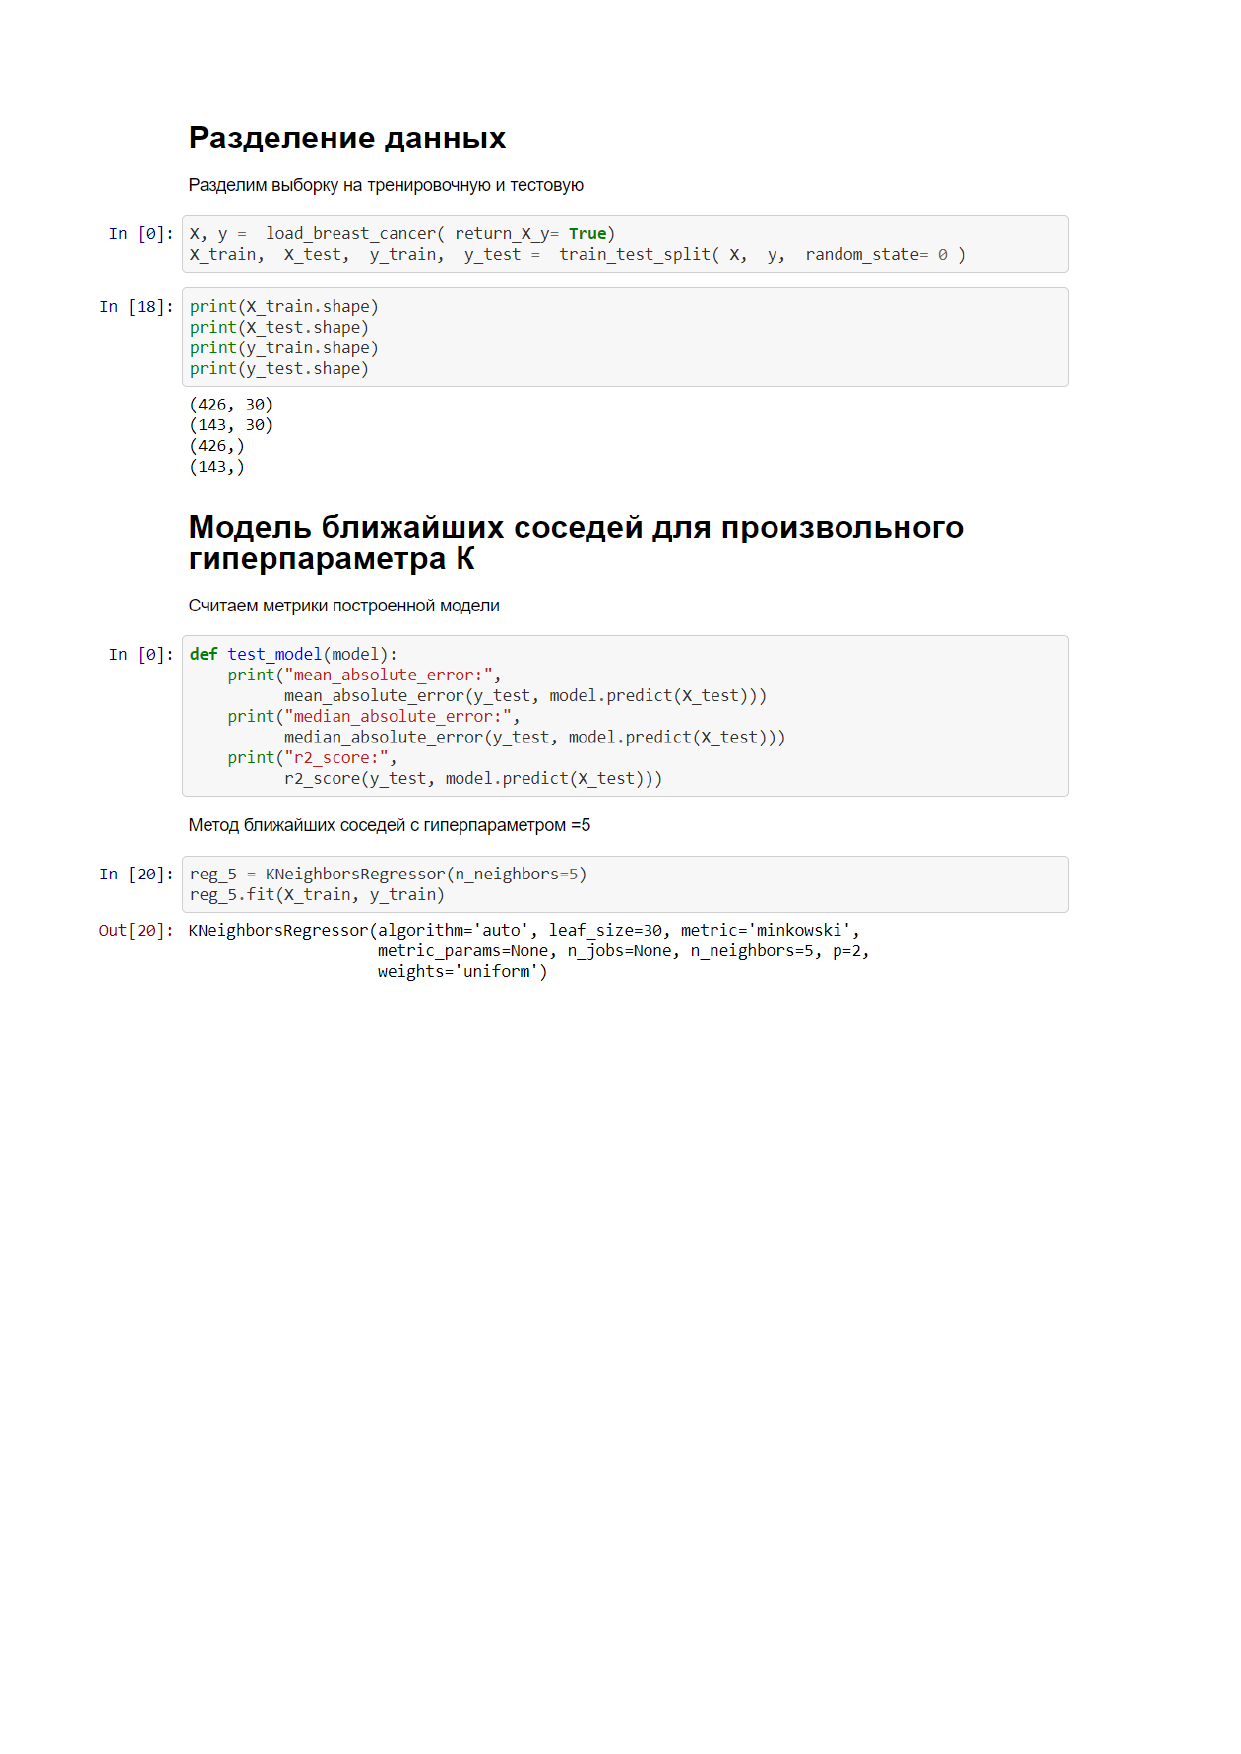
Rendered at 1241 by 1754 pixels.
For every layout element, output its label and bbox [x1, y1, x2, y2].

picture [88, 118, 1102, 998]
